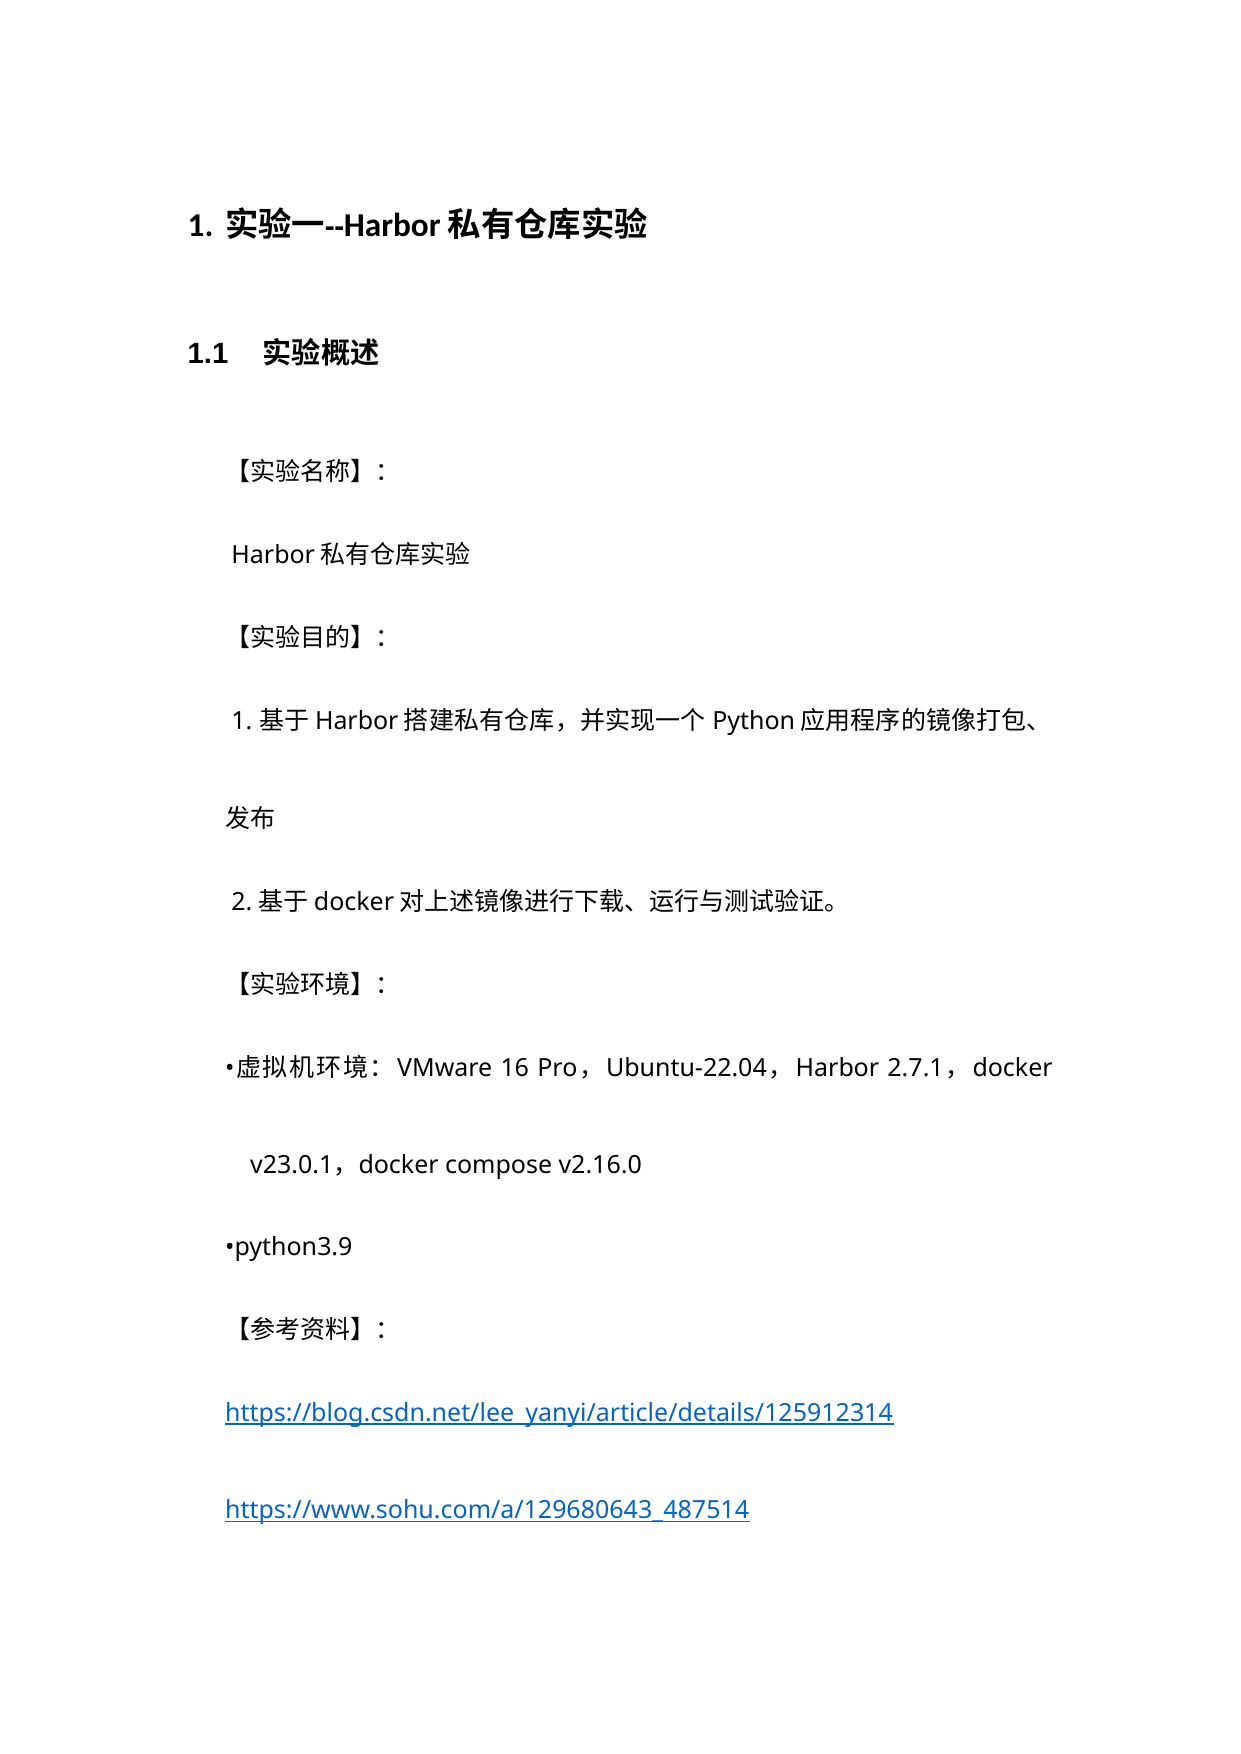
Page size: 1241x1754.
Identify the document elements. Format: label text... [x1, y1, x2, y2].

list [225, 1379, 1053, 1541]
list Harbor私有仓库实验 [225, 520, 1053, 585]
list 【参考资料】： [225, 1296, 1053, 1361]
list •python3.9 [225, 1214, 1053, 1279]
list 【实验名称】： [225, 437, 1053, 502]
subtitle 实验概述 [187, 318, 1053, 383]
list 2. 基于docker对上述镜像进行下载、运行与测试验证。 [225, 867, 1053, 932]
list •虚拟机环境：VMware 16 Pro，Ubuntu-22.04，Harbor 2.7.1，docker v23.0.1，docker compose v2.16.0 [225, 1033, 1053, 1196]
list 【实验目的】： [225, 603, 1053, 668]
list 1. 基于Harbor搭建私有仓库，并实现一个Python应用程序的镜像打包、发布 [225, 686, 1053, 849]
subtitle 实验一--Harbor私有仓库实验 [187, 189, 1053, 254]
list 【实验环境】： [225, 950, 1053, 1015]
